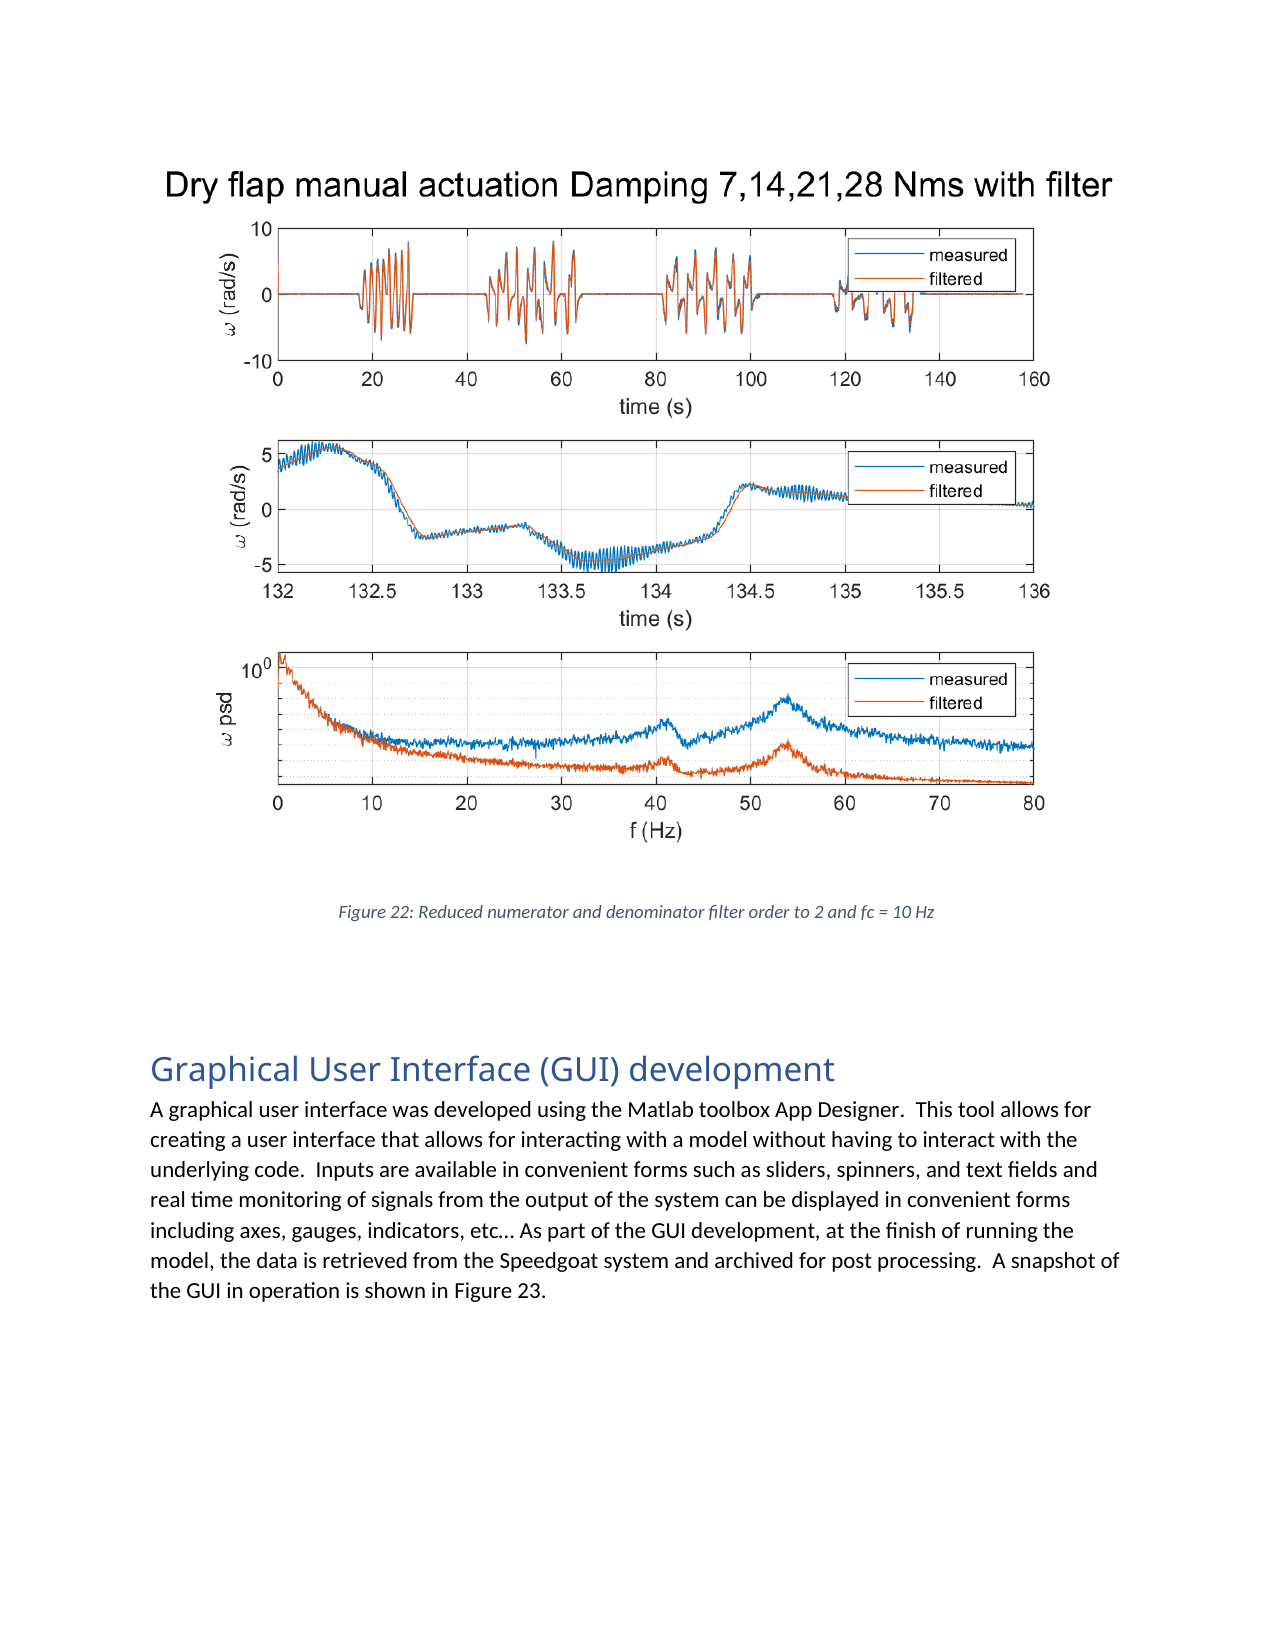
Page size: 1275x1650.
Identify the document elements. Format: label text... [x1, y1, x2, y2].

picture [150, 150, 1125, 882]
text A graphical user interface was developed using the Matlab toolbox App Designer. This tool allows for creating a user interface that allows for interacting with a model without having to interact with the underlying code. Inputs are available in convenient forms such as sliders, spinners, and text fields and real time monitoring of signals from the output of the system can be displayed in convenient forms including axes, gauges, indicators, etc… As part of the GUI development, at the finish of running the model, the data is retrieved from the Speedgoat system and archived for post processing. A snapshot of the GUI in operation is shown in Figure 23. [150, 1095, 1125, 1304]
subtitle Graphical User Interface (GUI) development [150, 1046, 1125, 1091]
